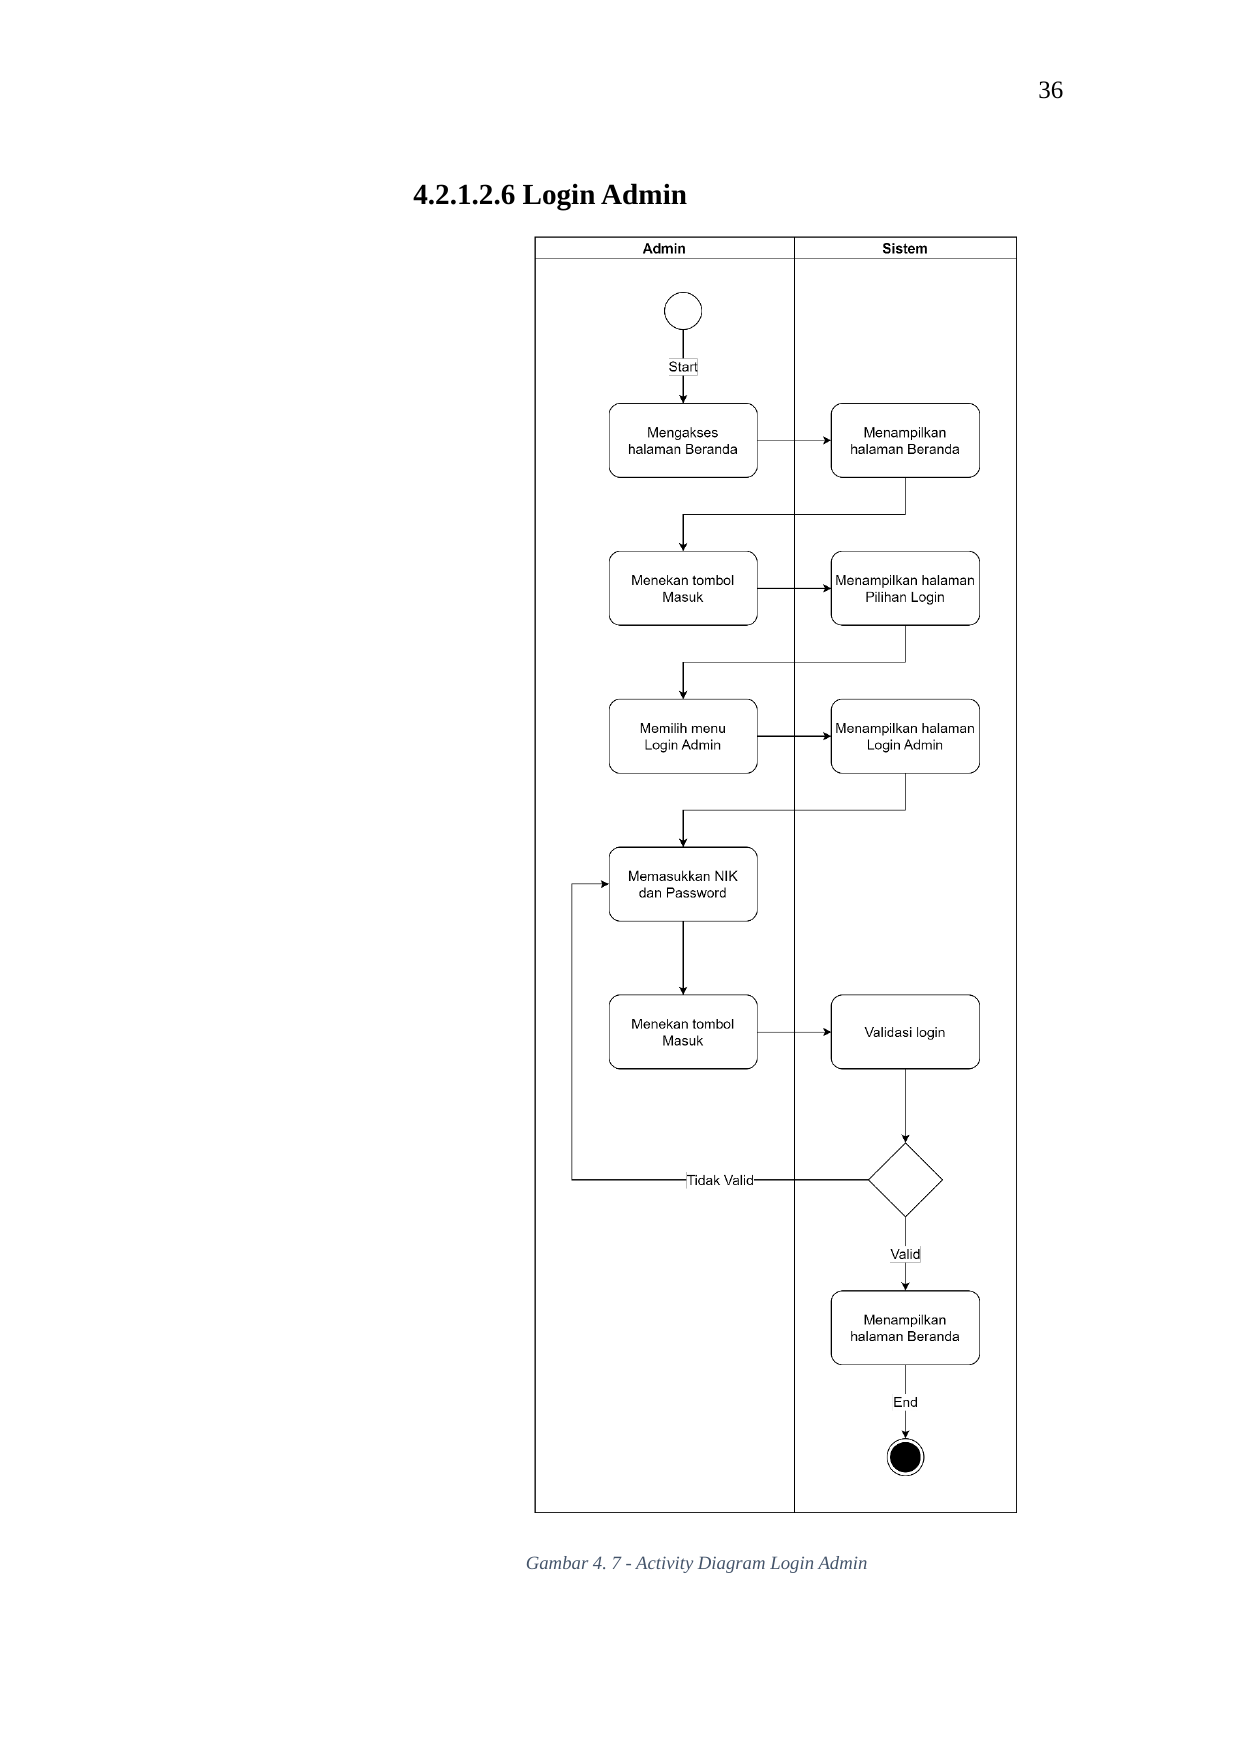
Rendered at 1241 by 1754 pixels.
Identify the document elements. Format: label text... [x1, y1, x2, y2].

subtitle 4.2.1.2.6 Login Admin [413, 177, 1063, 211]
text Gambar 4. 7 - Activity Diagram Login Admin [526, 1552, 1063, 1574]
picture [525, 227, 1026, 1522]
